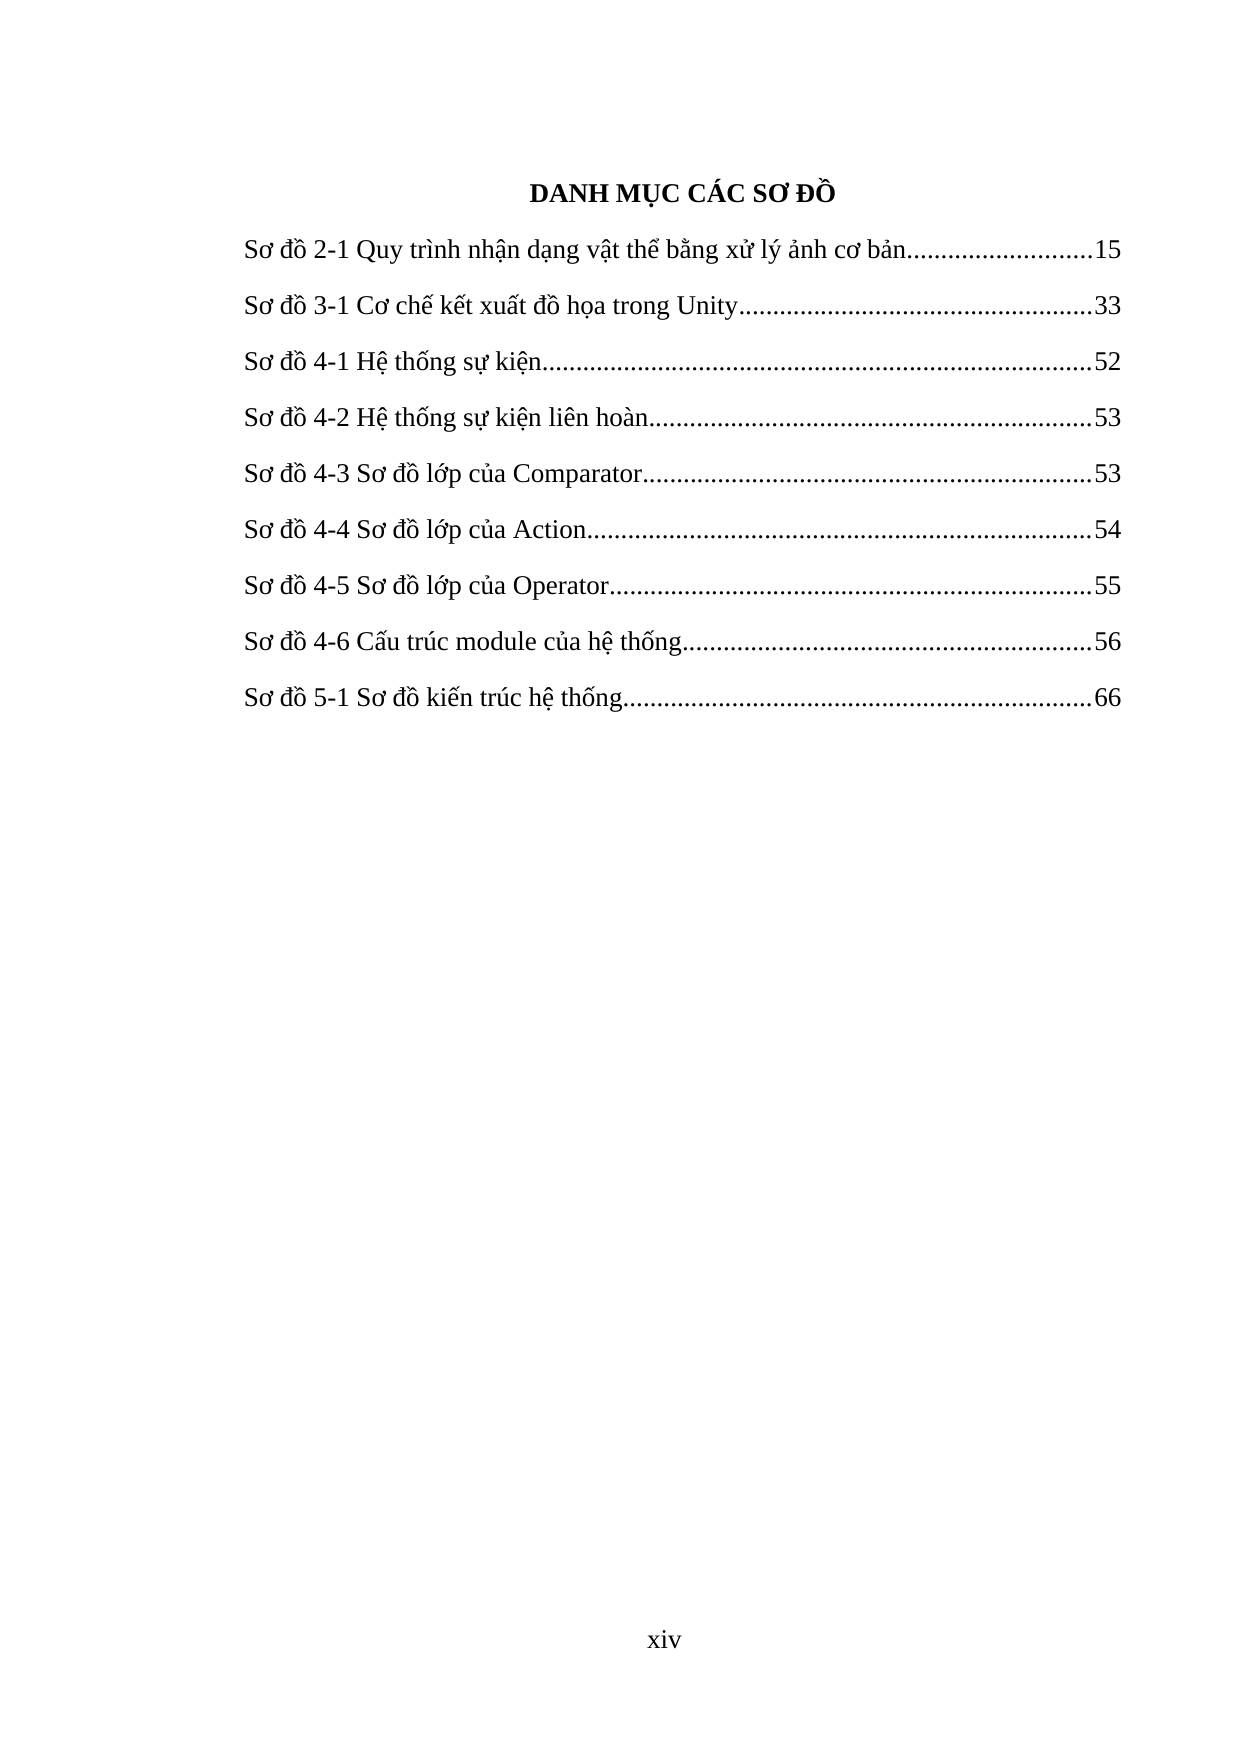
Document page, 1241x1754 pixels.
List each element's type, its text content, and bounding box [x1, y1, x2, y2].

text Sơ đồ 4-2 Hệ thống sự kiện liên hoàn 53 [206, 401, 1122, 432]
text Sơ đồ 4-1 Hệ thống sự kiện 52 [206, 345, 1122, 376]
text Sơ đồ 2-1 Quy trình nhận dạng vật thể bằng xử lý ảnh cơ bản 15 [206, 233, 1122, 264]
text Sơ đồ 4-4 Sơ đồ lớp của Action 54 [206, 513, 1122, 544]
text Sơ đồ 5-1 Sơ đồ kiến trúc hệ thống 66 [206, 682, 1122, 713]
text Sơ đồ 4-6 Cấu trúc module của hệ thống 56 [206, 626, 1122, 657]
text Sơ đồ 4-3 Sơ đồ lớp của Comparator 53 [206, 457, 1122, 488]
text Sơ đồ 4-5 Sơ đồ lớp của Operator 55 [206, 569, 1122, 601]
title DANH MỤC CÁC SƠ ĐỒ [206, 177, 1122, 208]
text Sơ đồ 3-1 Cơ chế kết xuất đồ họa trong Unity 33 [206, 289, 1122, 320]
